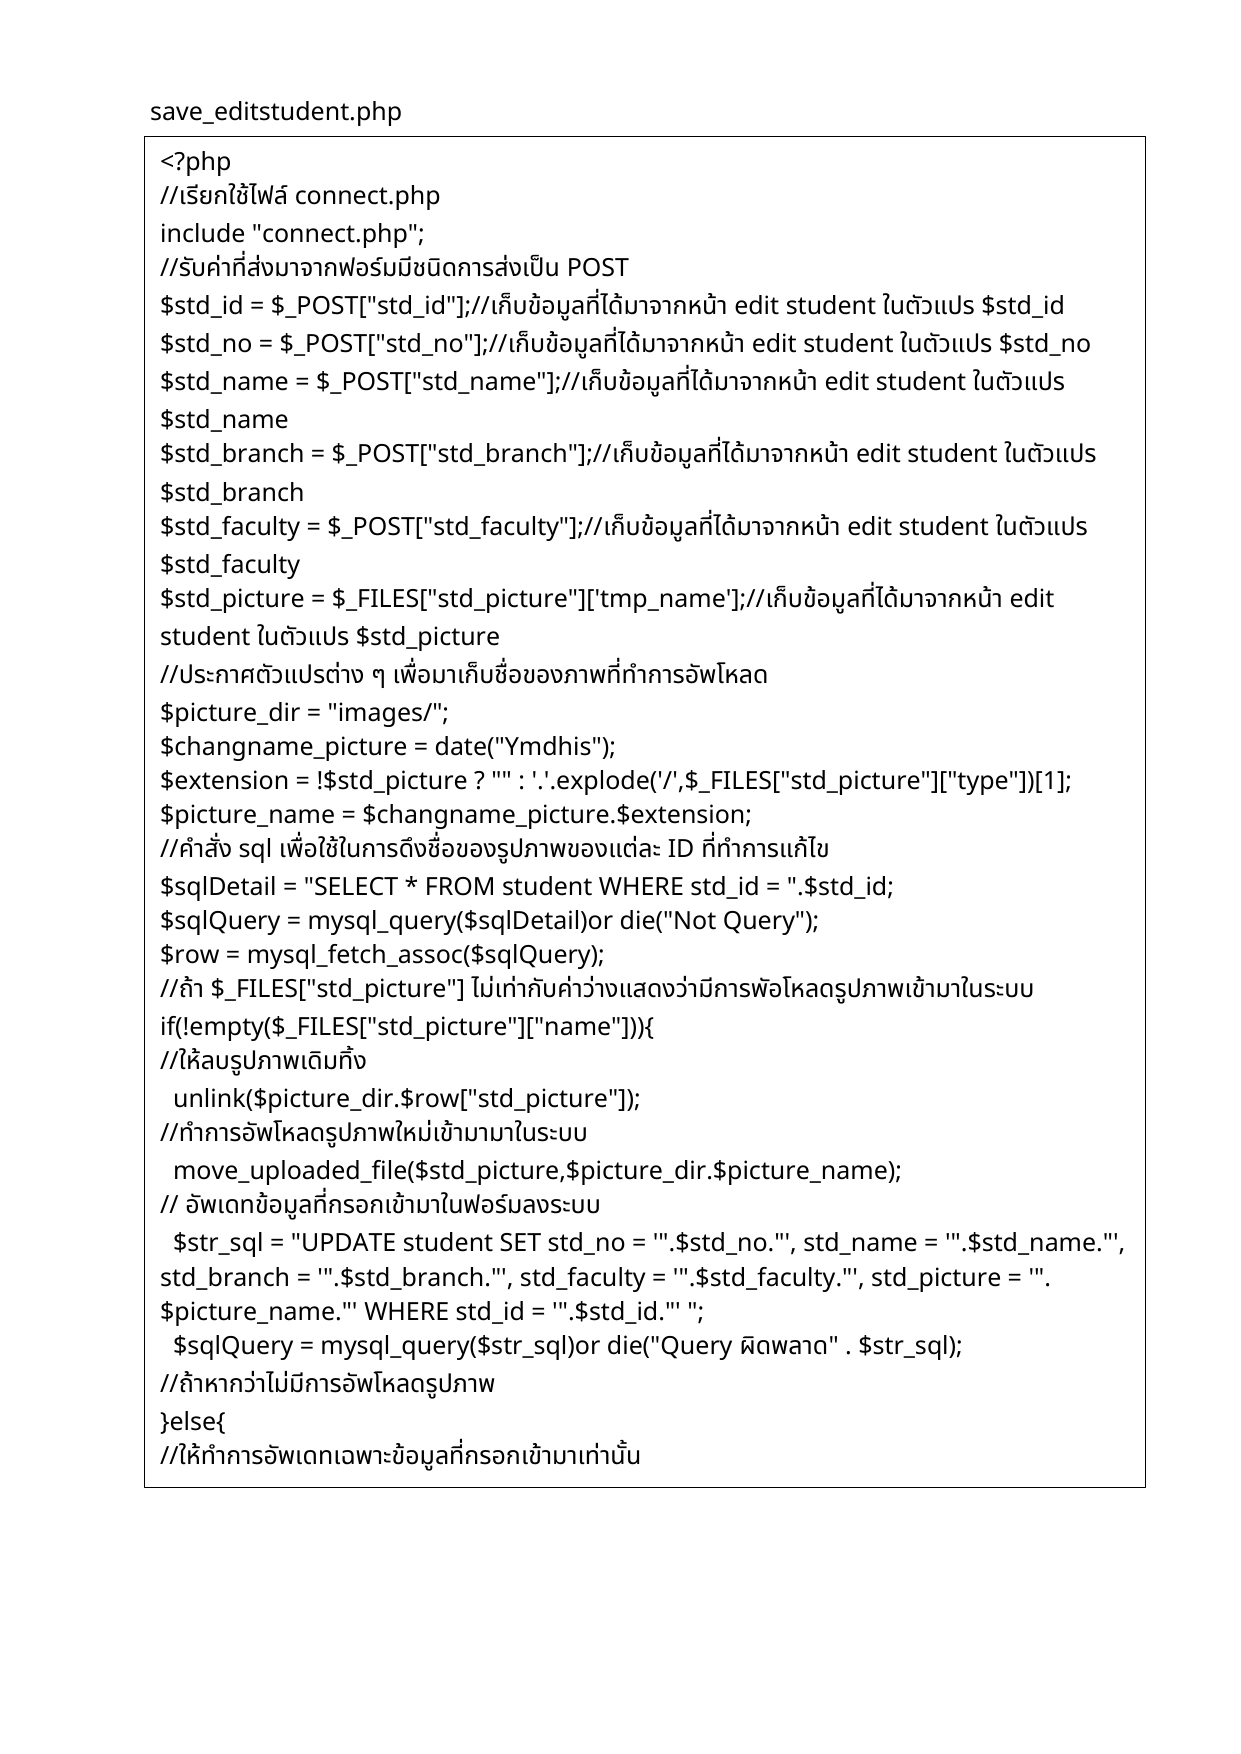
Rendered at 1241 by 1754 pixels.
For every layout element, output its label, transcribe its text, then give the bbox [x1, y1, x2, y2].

text save_editstudent.php [150, 93, 1090, 127]
